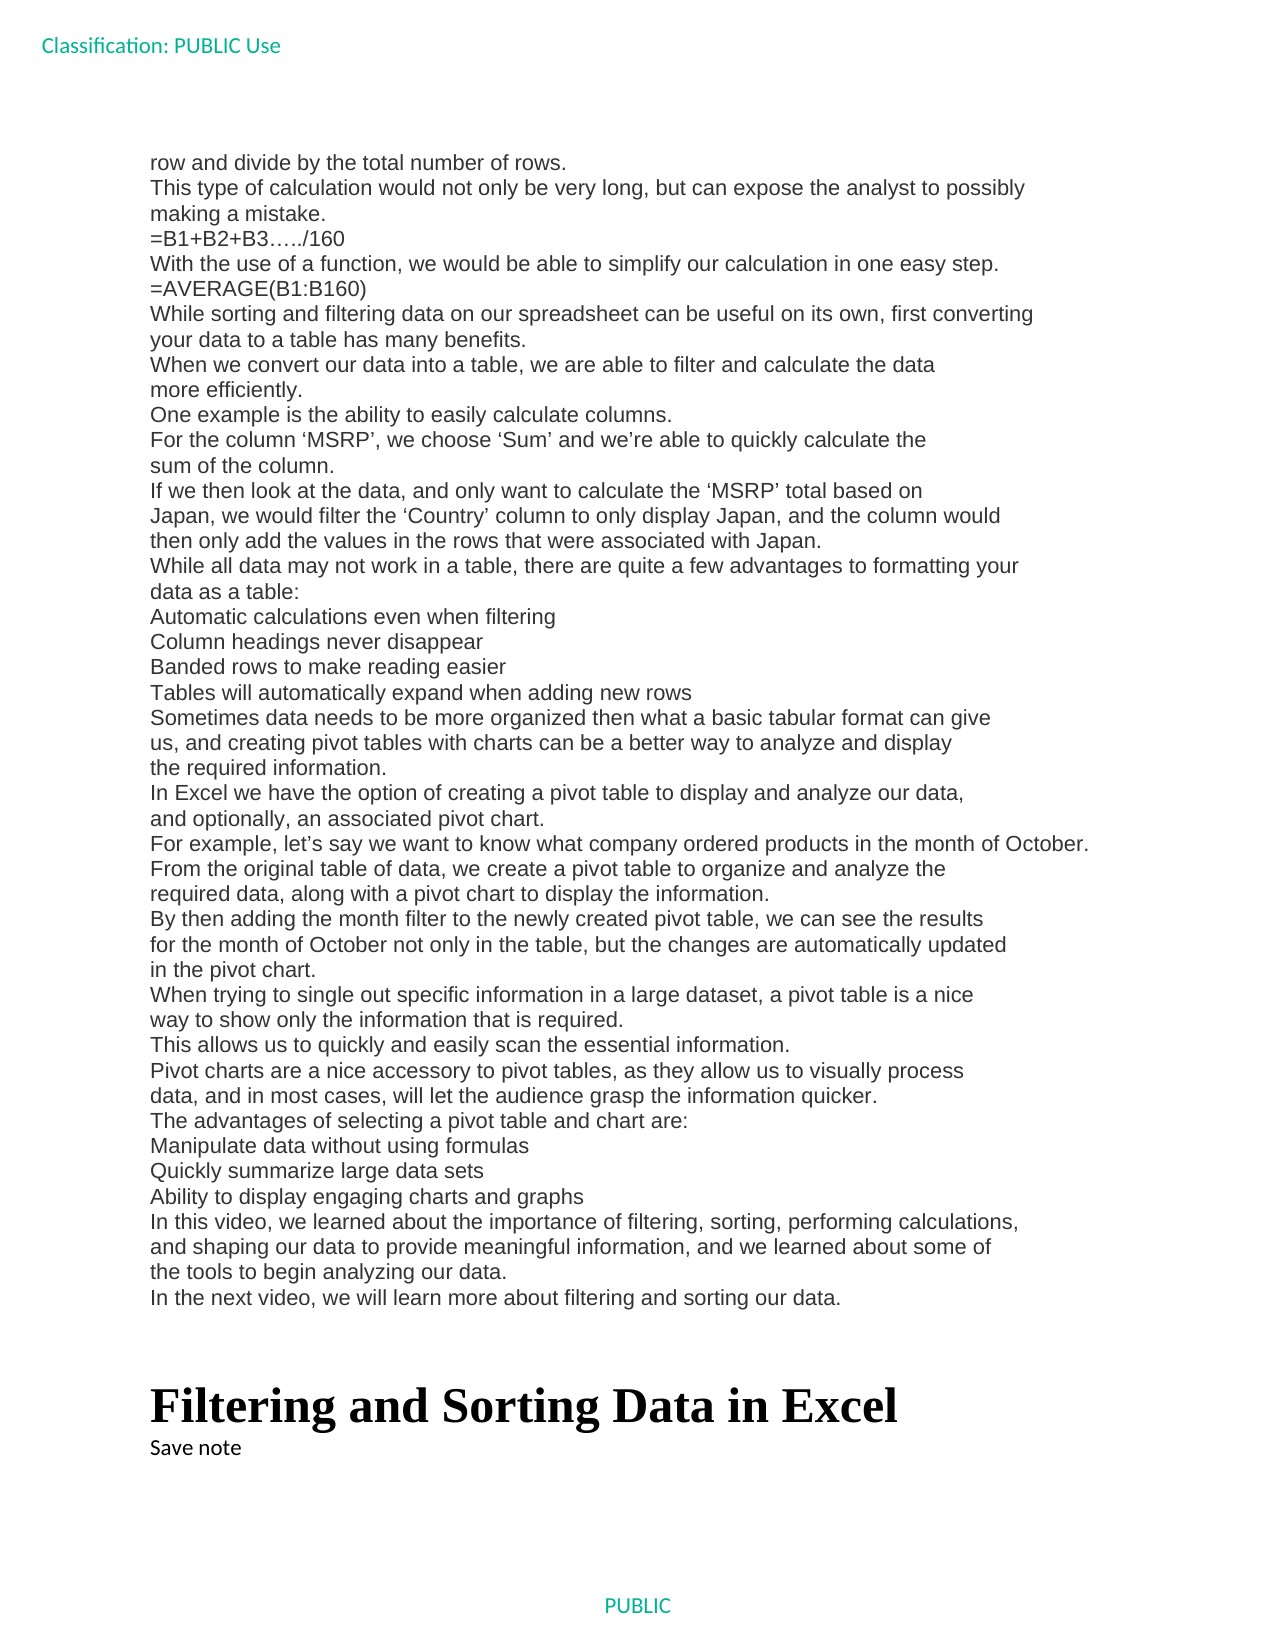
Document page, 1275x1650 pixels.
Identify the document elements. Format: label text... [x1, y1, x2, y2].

subtitle Filtering and Sorting Data in Excel [150, 1376, 1125, 1433]
text When trying to single out specific information in a large dataset, a pivot table is a nice [150, 982, 1125, 1007]
text In this video, we learned about the importance of filtering, sorting, performing calculations, [150, 1209, 1125, 1234]
text In Excel we have the option of creating a pivot table to display and analyze our data, [150, 780, 1125, 805]
text your data to a table has many benefits. [150, 326, 1125, 352]
text in the pivot chart. [150, 957, 1125, 982]
text for the month of October not only in the table, but the changes are automatically updated [150, 931, 1125, 957]
text For example, let’s say we want to know what company ordered products in the month of October. [150, 831, 1125, 856]
text more efficiently. [150, 377, 1125, 402]
text required data, along with a pivot chart to display the information. [150, 881, 1125, 906]
text and optionally, an associated pivot chart. [150, 805, 1125, 831]
text way to show only the information that is required. [150, 1007, 1125, 1032]
text row and divide by the total number of rows. [150, 150, 1125, 175]
text This type of calculation would not only be very long, but can expose the analyst to possibly [150, 175, 1125, 200]
text For the column ‘MSRP’, we choose ‘Sum’ and we’re able to quickly calculate the [150, 427, 1125, 452]
text Japan, we would filter the ‘Country’ column to only display Japan, and the column would [150, 503, 1125, 528]
text Pivot charts are a nice accessory to pivot tables, as they allow us to visually process [150, 1057, 1125, 1083]
text data as a table: [150, 578, 1125, 604]
text Banded rows to make reading easier [150, 654, 1125, 679]
text The advantages of selecting a pivot table and chart are: [150, 1108, 1125, 1133]
text Ability to display engaging charts and graphs [150, 1183, 1125, 1209]
text If we then look at the data, and only want to calculate the ‘MSRP’ total based on [150, 478, 1125, 503]
text us, and creating pivot tables with charts can be a better way to analyze and display [150, 730, 1125, 755]
text =B1+B2+B3…../160 [150, 226, 1125, 251]
text From the original table of data, we create a pivot table to organize and analyze the [150, 856, 1125, 881]
text Sometimes data needs to be more organized then what a basic tabular format can give [150, 704, 1125, 730]
text Manipulate data without using formulas [150, 1133, 1125, 1158]
text While all data may not work in a table, there are quite a few advantages to formatting your [150, 553, 1125, 578]
text This allows us to quickly and easily scan the essential information. [150, 1032, 1125, 1057]
text and shaping our data to provide meaningful information, and we learned about some of [150, 1234, 1125, 1259]
text In the next video, we will learn more about filtering and sorting our data. [150, 1284, 1125, 1309]
text Automatic calculations even when filtering [150, 604, 1125, 629]
text the tools to begin analyzing our data. [150, 1259, 1125, 1284]
text Tables will automatically expand when adding new rows [150, 679, 1125, 704]
text then only add the values in the rows that were associated with Japan. [150, 528, 1125, 553]
text One example is the ability to easily calculate columns. [150, 402, 1125, 427]
text the required information. [150, 755, 1125, 780]
text Quickly summarize large data sets [150, 1158, 1125, 1183]
text When we convert our data into a table, we are able to filter and calculate the data [150, 352, 1125, 377]
text Save note [150, 1433, 1125, 1461]
text By then adding the month filter to the newly created pivot table, we can see the results [150, 906, 1125, 931]
text making a mistake. [150, 200, 1125, 226]
text Column headings never disappear [150, 629, 1125, 654]
text While sorting and filtering data on our spreadsheet can be useful on its own, first converting [150, 301, 1125, 326]
text =AVERAGE(B1:B160) [150, 276, 1125, 301]
text data, and in most cases, will let the audience grasp the information quicker. [150, 1083, 1125, 1108]
text sum of the column. [150, 452, 1125, 478]
text With the use of a function, we would be able to simplify our calculation in one easy step. [150, 251, 1125, 276]
